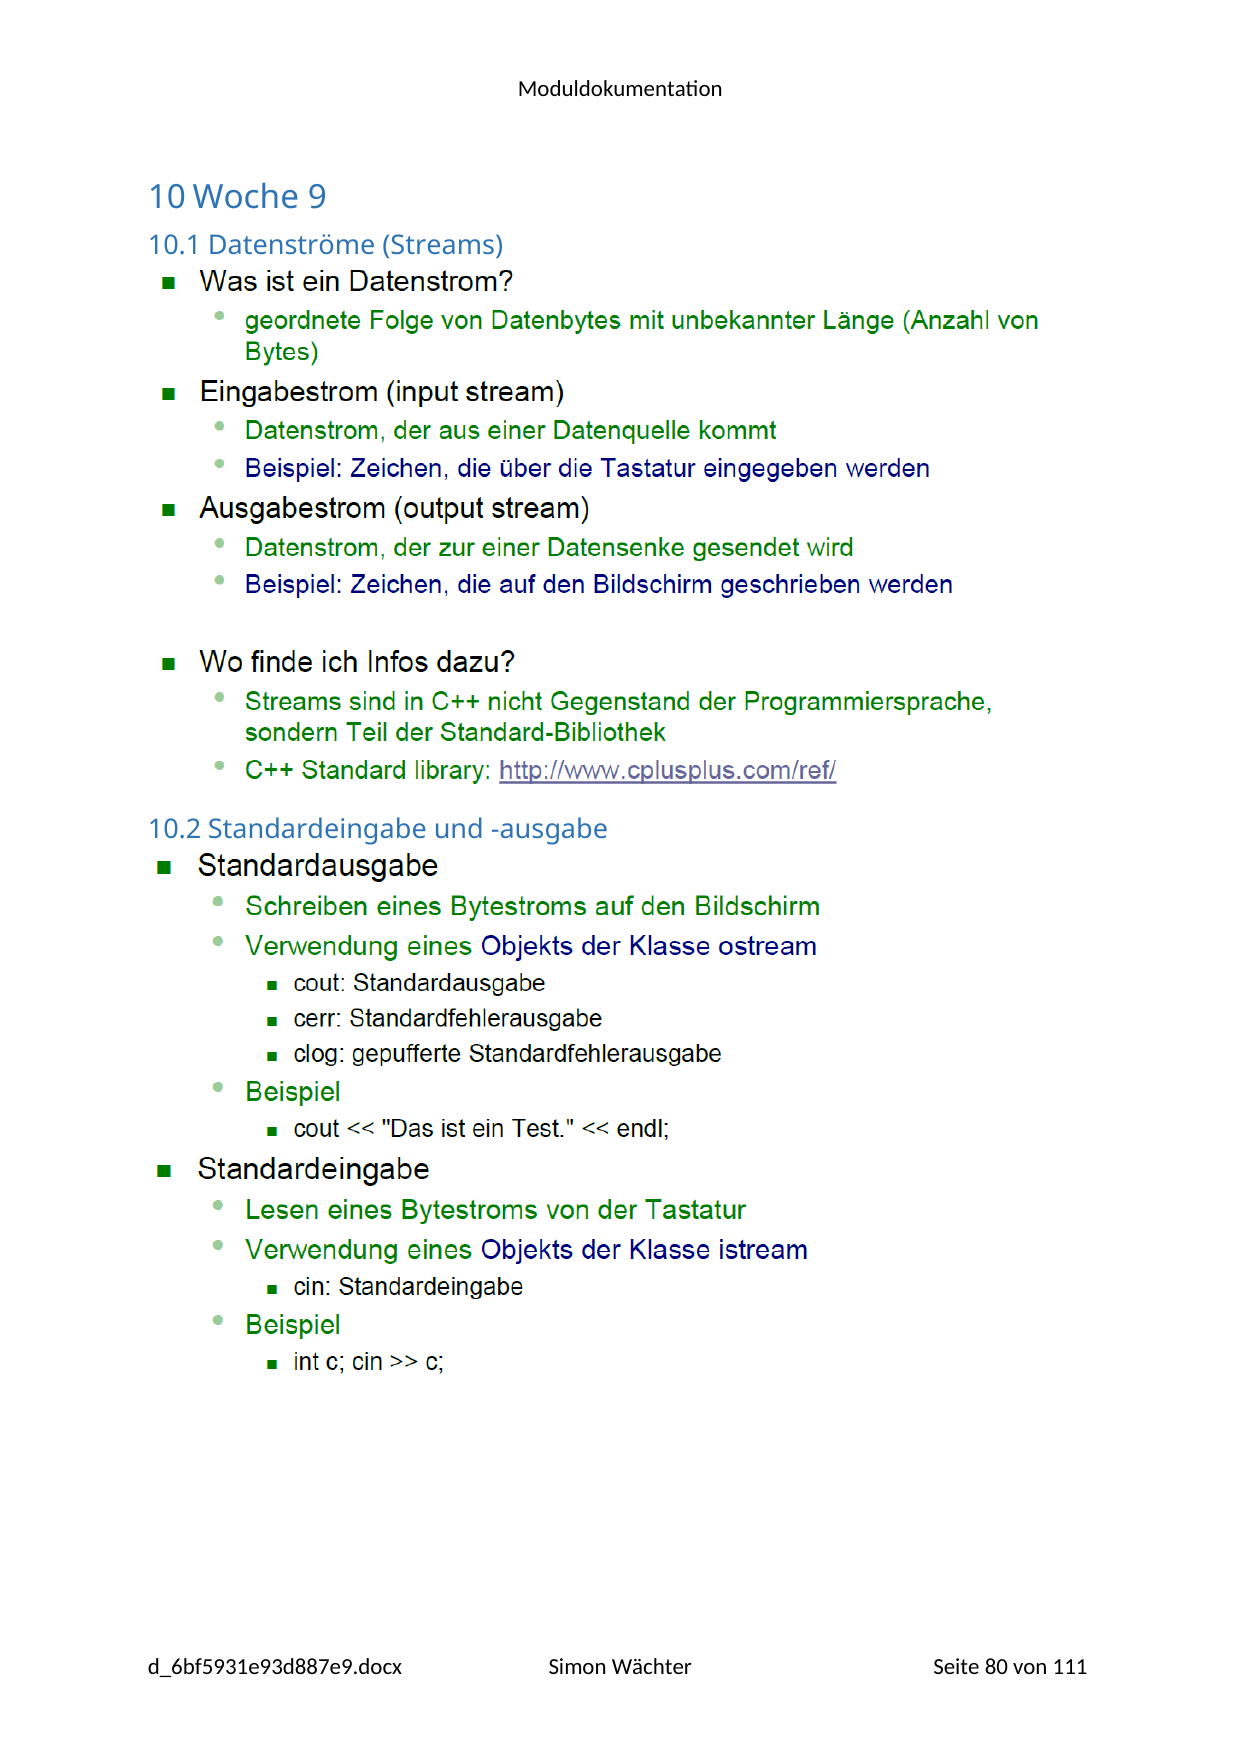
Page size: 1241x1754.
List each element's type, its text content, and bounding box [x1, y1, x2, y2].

subtitle Standardeingabe und -ausgabe [148, 809, 1093, 846]
picture [147, 849, 1093, 1383]
picture [147, 265, 1093, 791]
subtitle Woche 9 [148, 173, 1093, 218]
subtitle Datenströme (Streams) [148, 226, 1093, 263]
